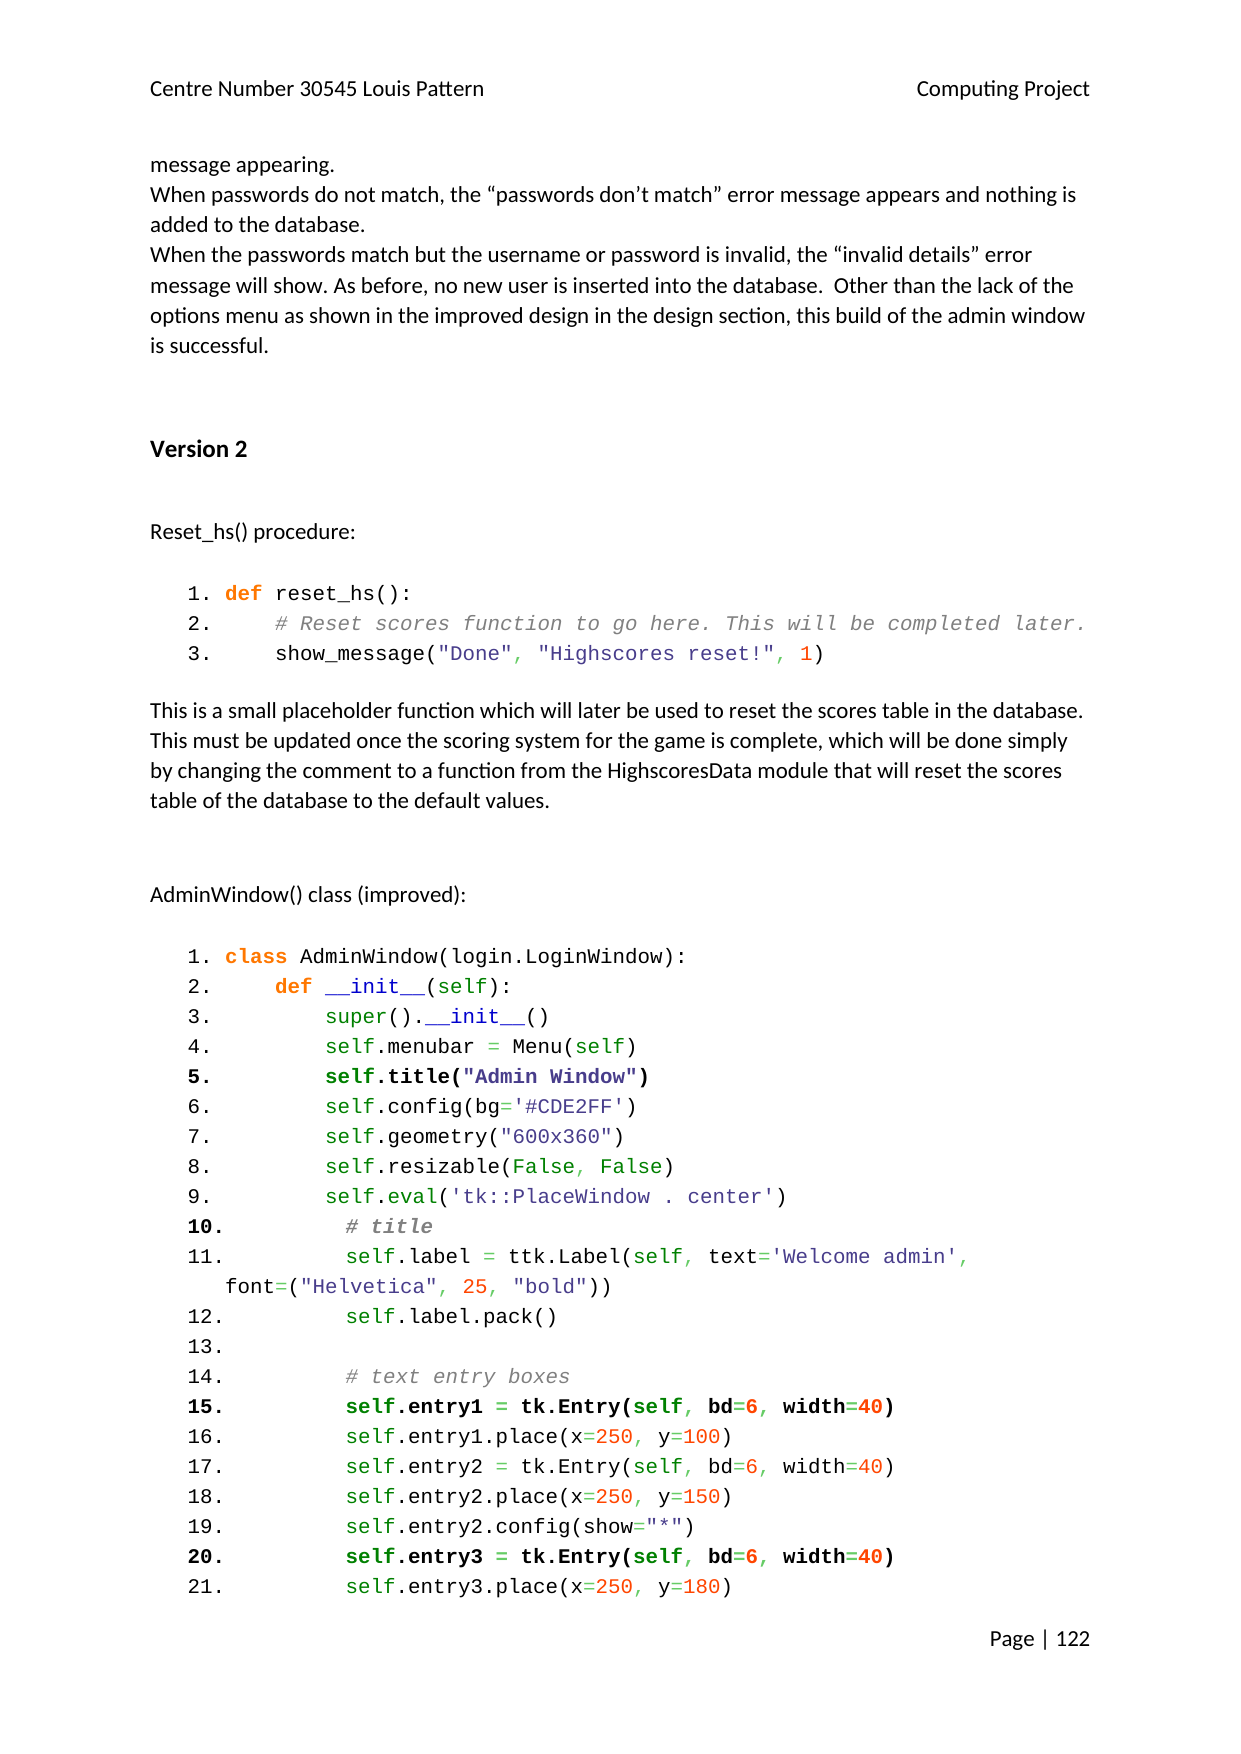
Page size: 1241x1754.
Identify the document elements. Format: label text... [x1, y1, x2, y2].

list self.entry3 = tk.Entry(self, bd=6, width=40) [187, 1539, 1090, 1569]
list self.label.pack() [187, 1299, 1090, 1329]
list self.title("Admin Window") [187, 1059, 1090, 1089]
list self.entry1.place(x=250, y=100) [187, 1419, 1090, 1449]
list self.resizable(False, False) [187, 1149, 1090, 1179]
list self.entry2 = tk.Entry(self, bd=6, width=40) [187, 1449, 1090, 1479]
text This is a small placeholder function which will later be used to reset the scores table in the database. This must be updated once the scoring system for the game is complete, which will be done simply by changing the comment to a function from the HighscoresData module that will reset the scores table of the database to the default values. [150, 696, 1090, 814]
list def reset_hs(): [187, 577, 1090, 607]
list self.entry3.place(x=250, y=180) [187, 1569, 1090, 1599]
list self.eval('tk::PlaceWindow . center') [187, 1179, 1090, 1209]
list class AdminWindow(login.LoginWindow): [187, 939, 1090, 969]
list self.config(bg='#CDE2FF') [187, 1089, 1090, 1119]
text AdminWindow() class (improved): [150, 880, 1090, 908]
subtitle Version 2 [150, 433, 1090, 464]
list # Reset scores function to go here. This will be completed later. [187, 607, 1090, 637]
list self.entry2.place(x=250, y=150) [187, 1479, 1090, 1509]
list super().__init__() [187, 999, 1090, 1029]
list # title [187, 1209, 1090, 1239]
list self.geometry("600x360") [187, 1119, 1090, 1149]
list self.entry2.config(show="*") [187, 1509, 1090, 1539]
list def __init__(self): [187, 969, 1090, 999]
list self.label = ttk.Label(self, text='Welcome admin', font=("Helvetica", 25, "bold")) [187, 1239, 1090, 1299]
list show_message("Done", "Highscores reset!", 1) [187, 637, 1090, 667]
text Reset_hs() procedure: [150, 517, 1090, 545]
list self.menubar = Menu(self) [187, 1029, 1090, 1059]
list # text entry boxes [187, 1359, 1090, 1389]
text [150, 150, 1090, 359]
list self.entry1 = tk.Entry(self, bd=6, width=40) [187, 1389, 1090, 1419]
